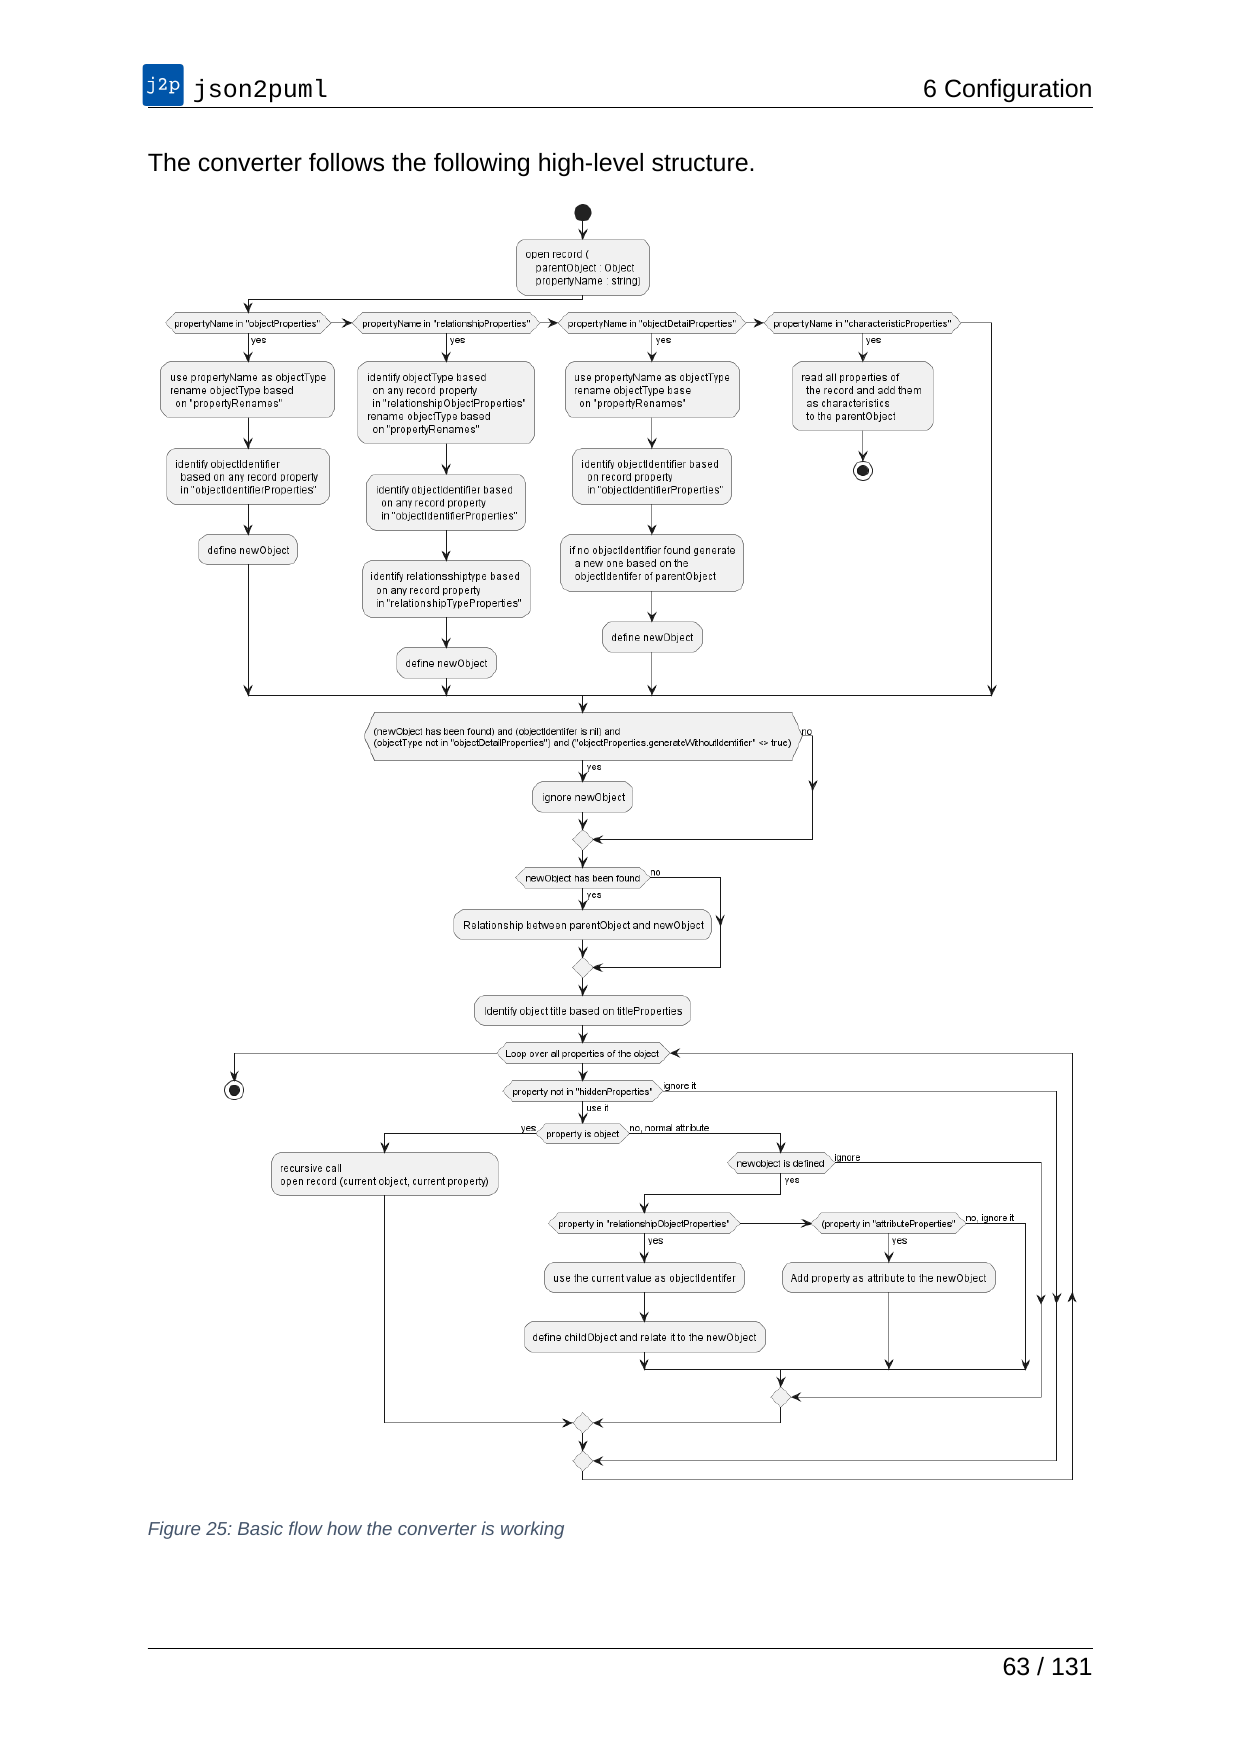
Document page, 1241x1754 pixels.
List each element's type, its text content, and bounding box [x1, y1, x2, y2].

text The converter follows the following high-level structure. [148, 148, 1093, 176]
picture [142, 64, 184, 106]
picture [147, 195, 1093, 1499]
text Figure 25: Basic flow how the converter is working [148, 1518, 1093, 1539]
